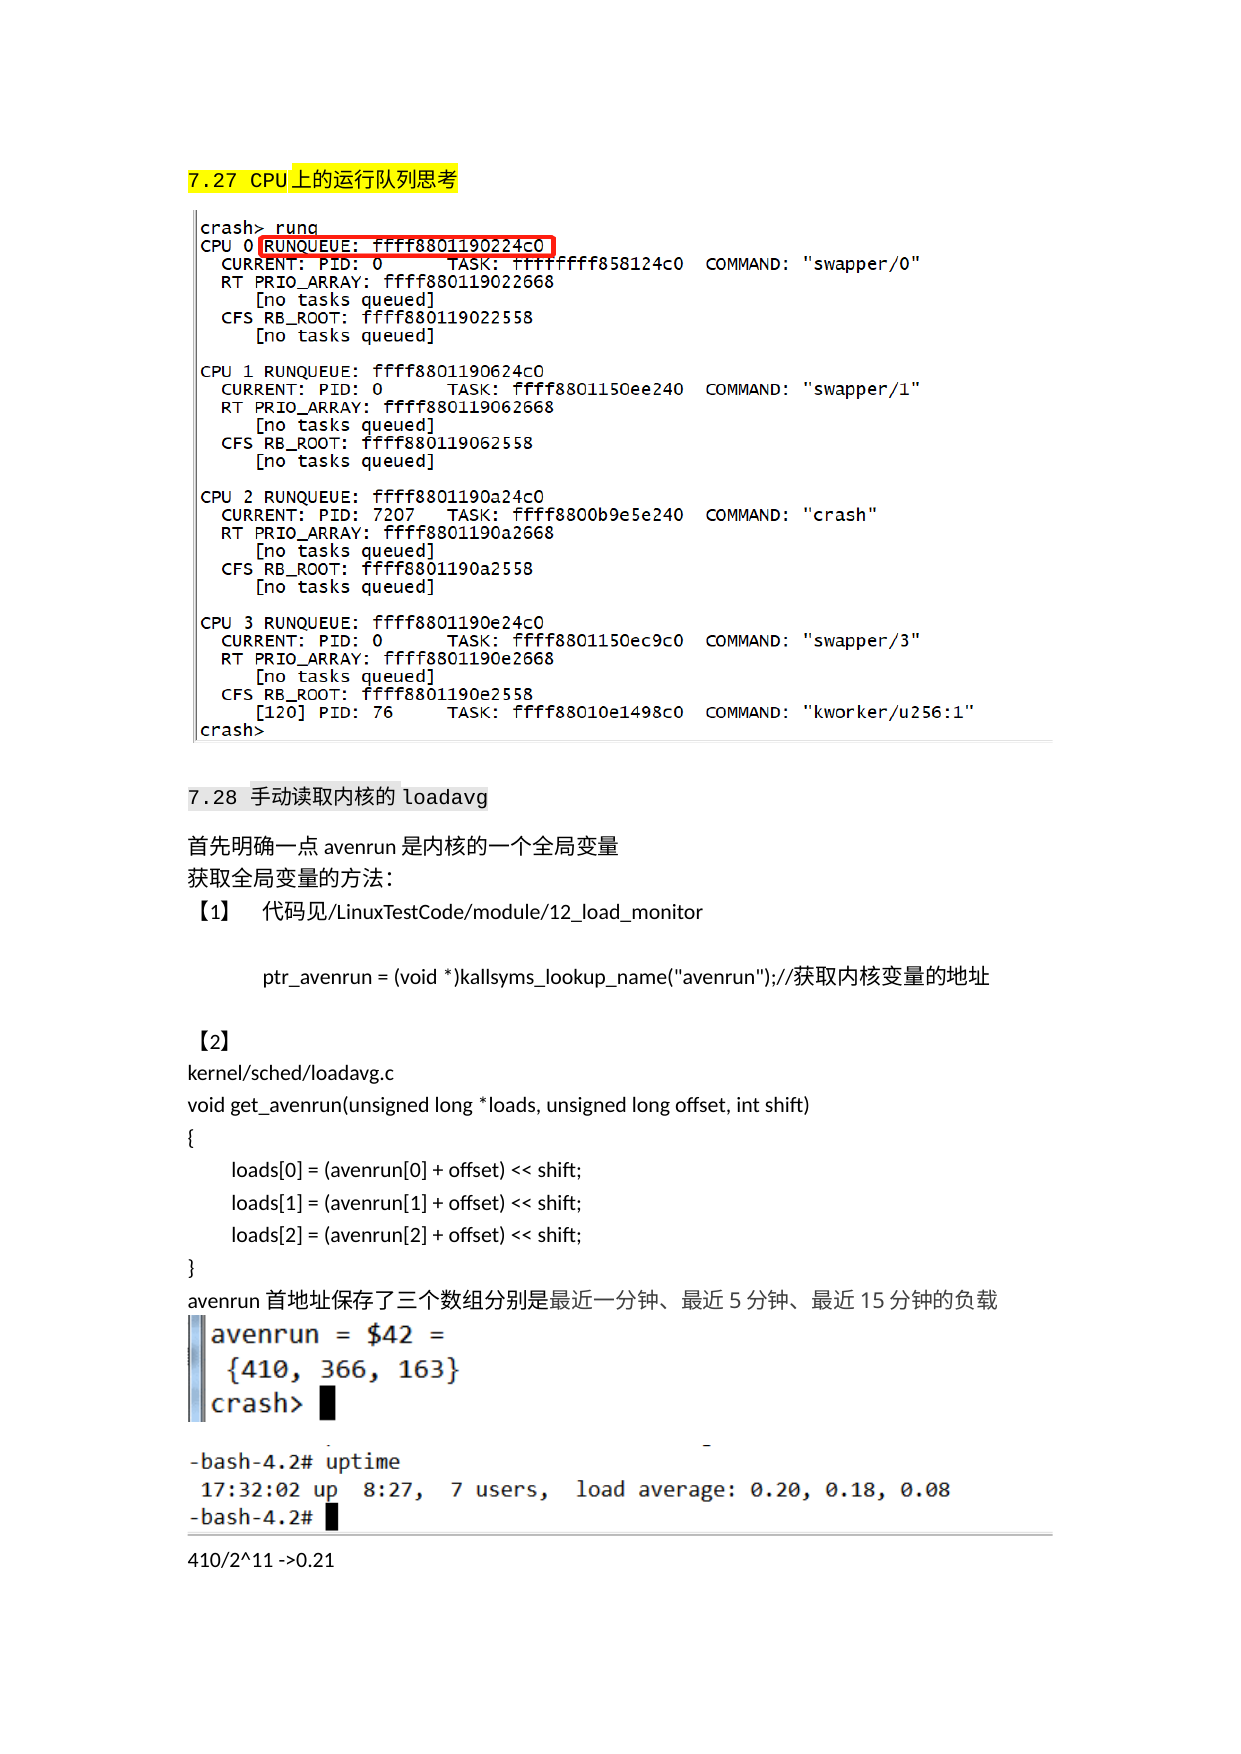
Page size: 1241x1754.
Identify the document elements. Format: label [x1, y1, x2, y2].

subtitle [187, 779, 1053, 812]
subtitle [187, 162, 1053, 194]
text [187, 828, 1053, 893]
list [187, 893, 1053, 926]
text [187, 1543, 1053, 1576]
picture [187, 1445, 1053, 1537]
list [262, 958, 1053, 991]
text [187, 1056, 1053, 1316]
picture [187, 210, 1053, 743]
picture [187, 1315, 955, 1422]
